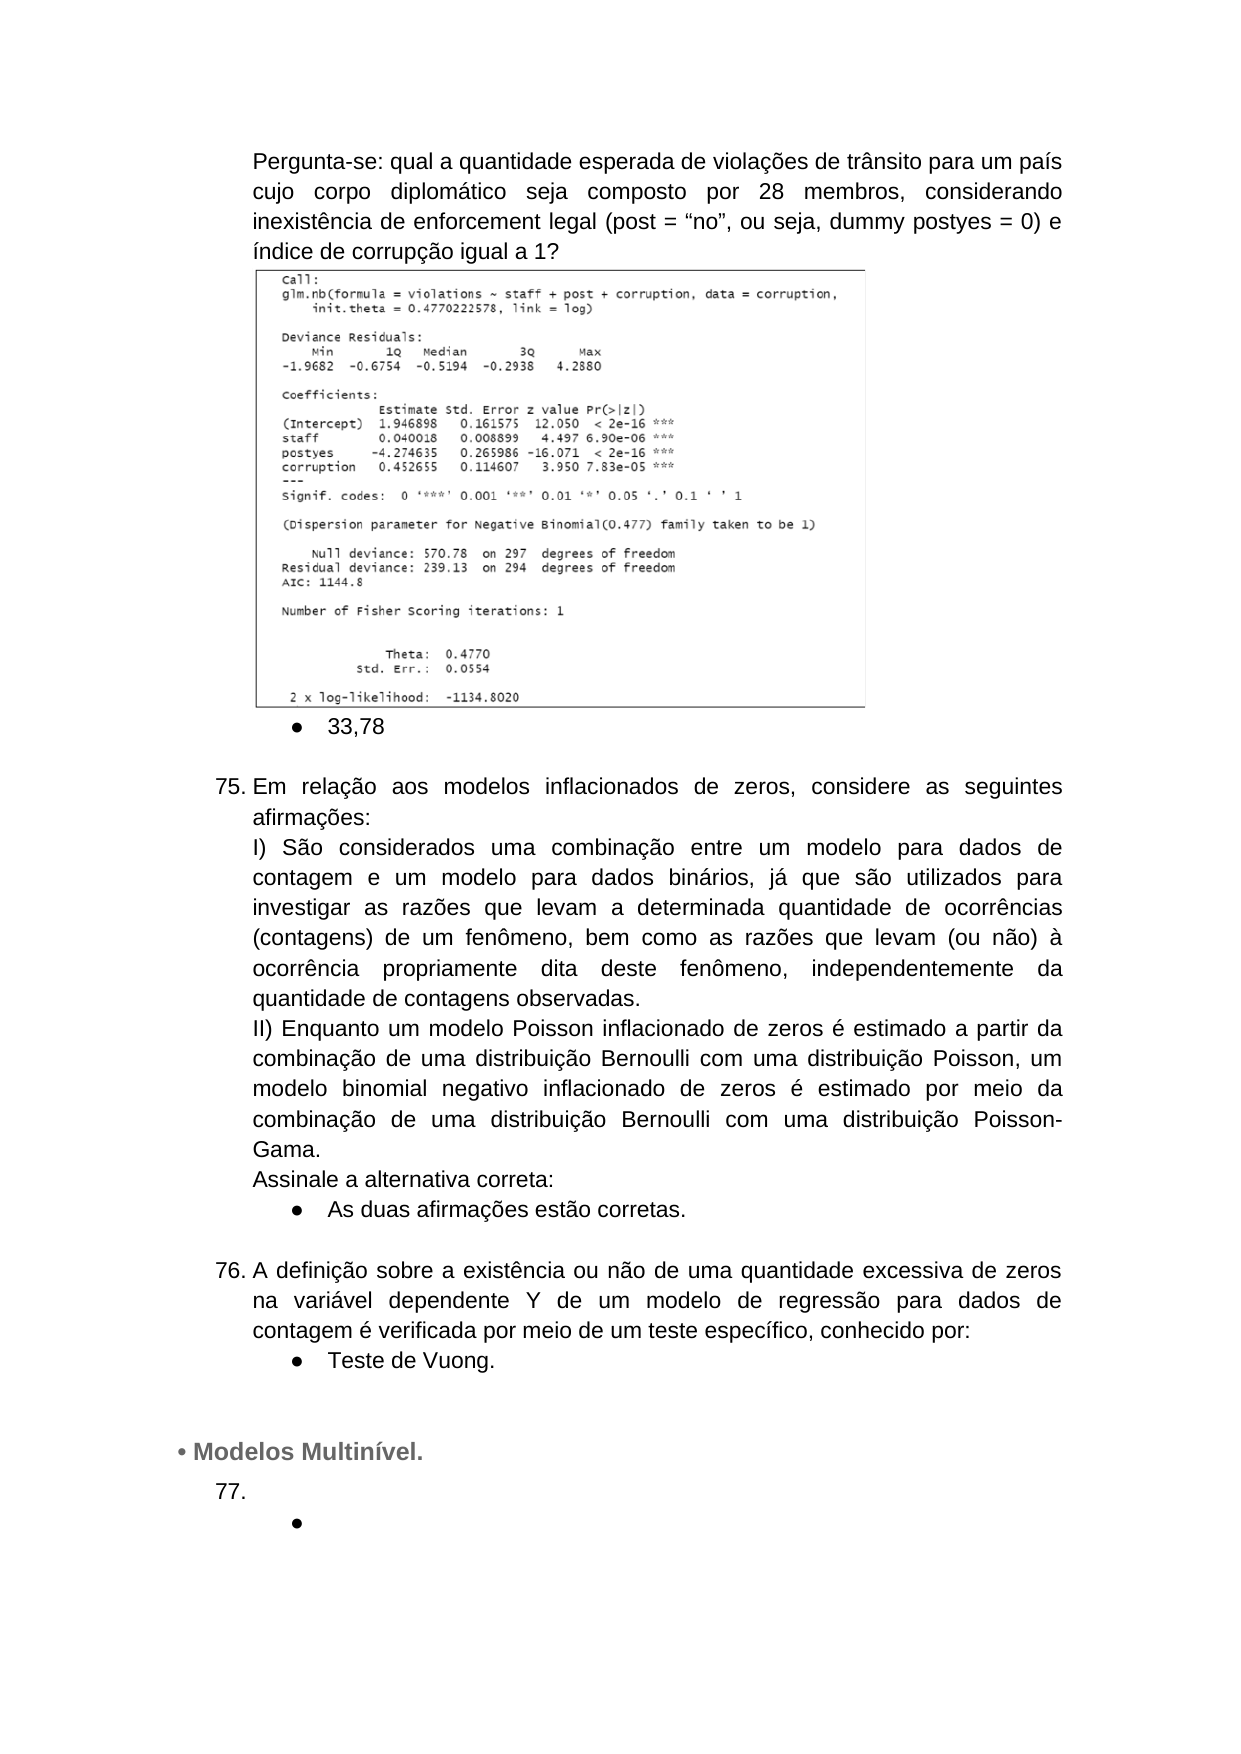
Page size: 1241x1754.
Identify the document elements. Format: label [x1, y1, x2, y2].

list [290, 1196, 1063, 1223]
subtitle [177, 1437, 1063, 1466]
picture [252, 268, 866, 710]
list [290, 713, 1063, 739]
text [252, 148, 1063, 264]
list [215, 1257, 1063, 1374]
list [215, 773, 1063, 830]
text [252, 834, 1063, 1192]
